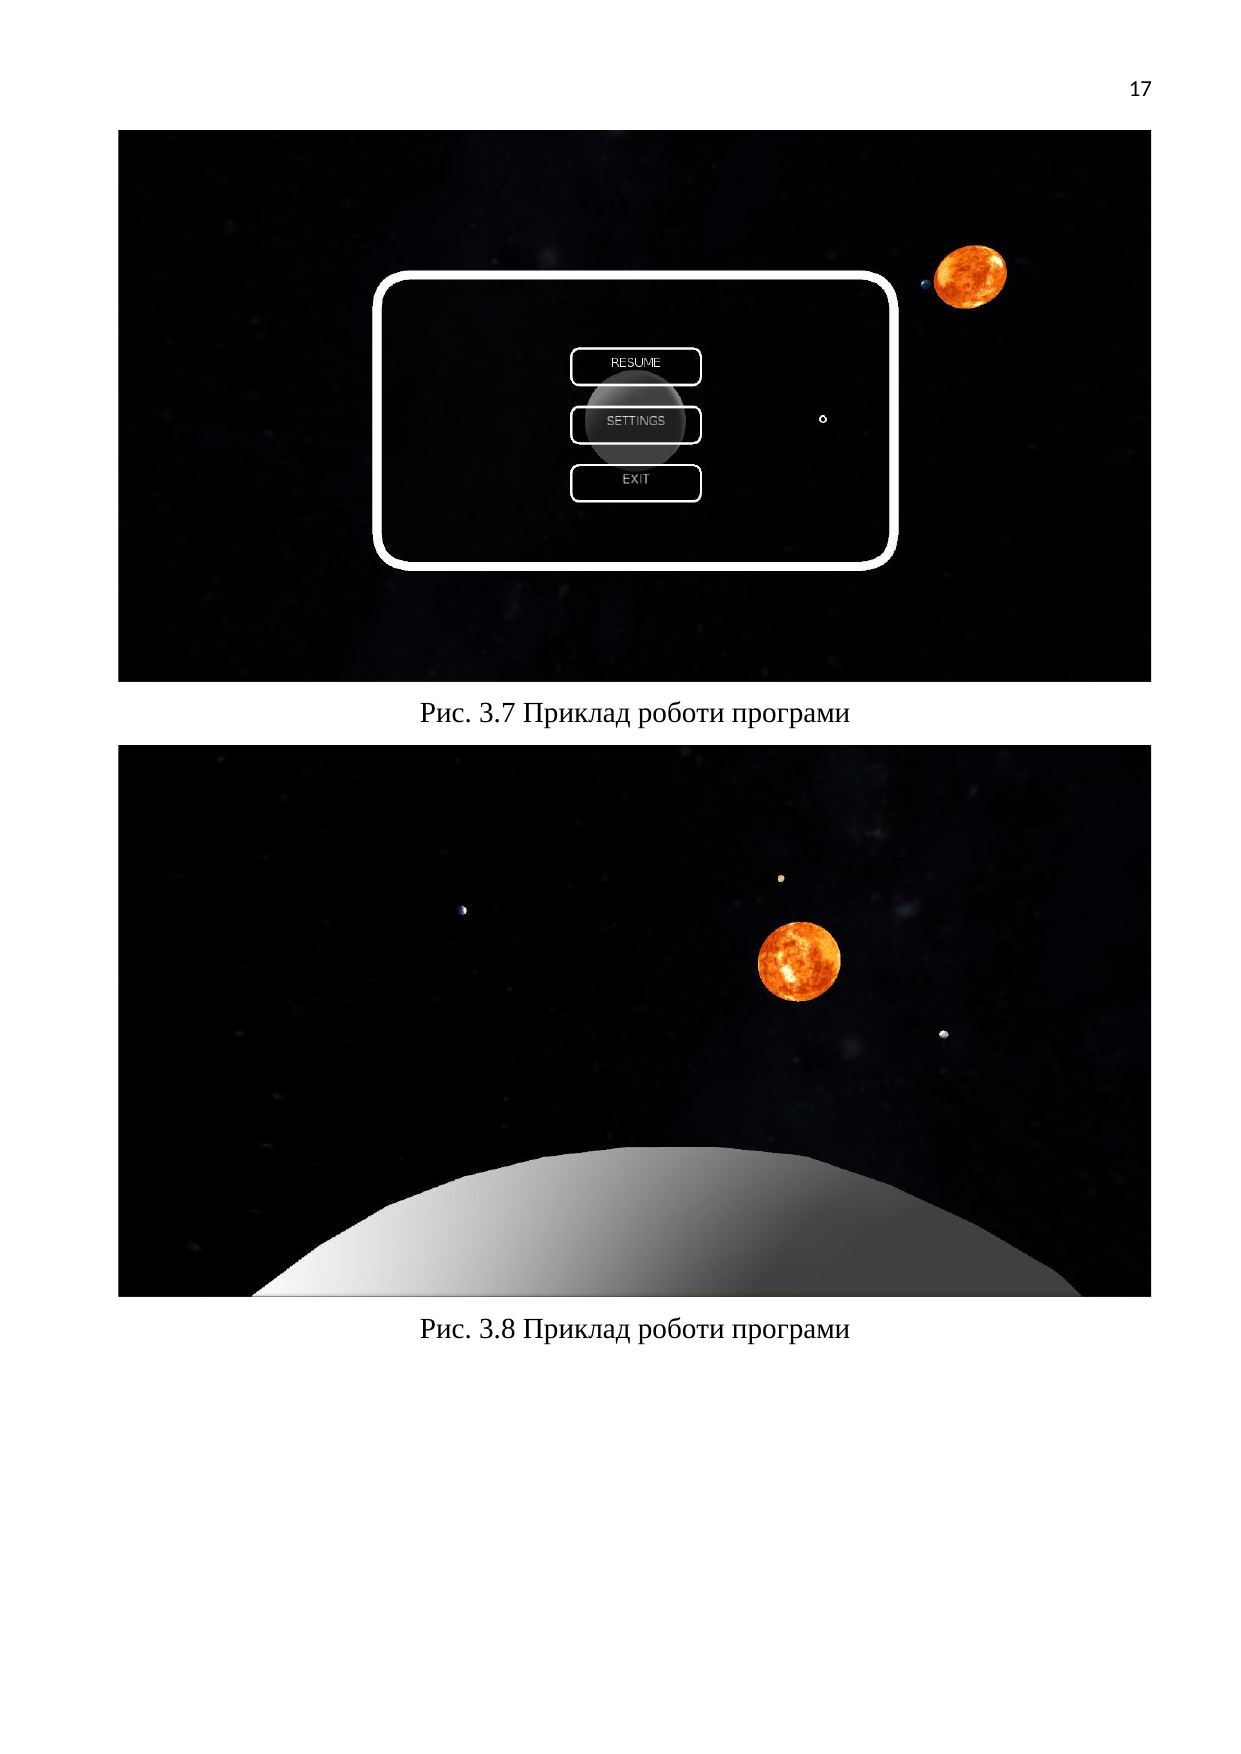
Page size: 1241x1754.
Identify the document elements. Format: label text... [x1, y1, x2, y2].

text Рис. 3.8 Приклад роботи програми [118, 1311, 1152, 1344]
picture [118, 745, 1152, 1297]
picture [118, 130, 1152, 682]
text Рис. 3.7 Приклад роботи програми [118, 695, 1152, 729]
